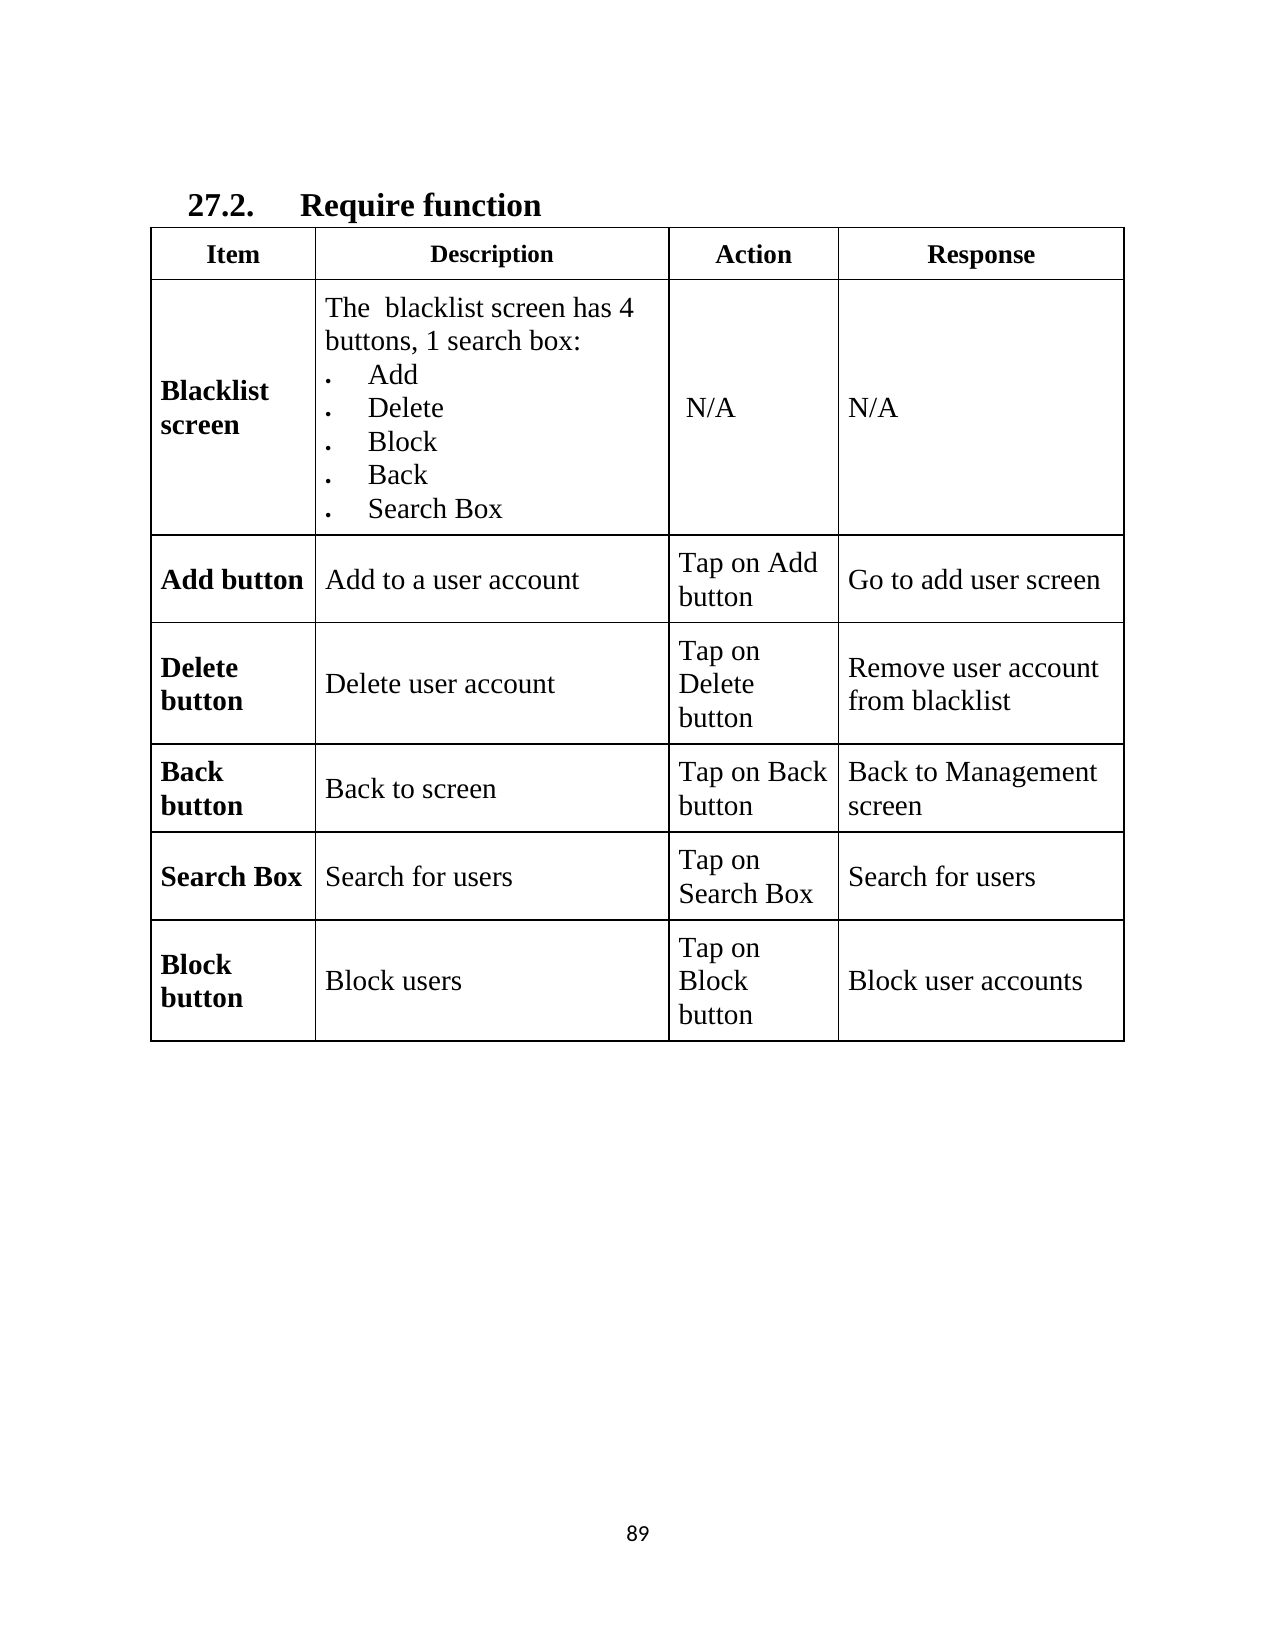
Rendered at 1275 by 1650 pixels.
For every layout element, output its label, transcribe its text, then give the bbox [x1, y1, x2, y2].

table_cell N/A [670, 280, 838, 534]
table_cell Add button [152, 536, 315, 622]
table_cell Tap on Search Box [670, 833, 838, 919]
table_cell Go to add user screen [839, 536, 1123, 622]
table_header Item [152, 228, 315, 278]
table_cell Remove user account from blacklist [839, 623, 1123, 743]
table_header Description [316, 228, 668, 278]
table_cell Tap on Back button [670, 745, 838, 831]
table_cell Back to Management screen [839, 745, 1123, 831]
table_cell Add to a user account [316, 536, 668, 622]
table_cell Delete user account [316, 623, 668, 743]
table_cell Delete button [152, 623, 315, 743]
table_cell N/A [839, 280, 1123, 534]
table_cell Search Box [152, 833, 315, 919]
table_cell Block users [316, 921, 668, 1040]
table_cell Tap on Delete button [670, 623, 838, 743]
table_cell Block user accounts [839, 921, 1123, 1040]
table_cell Back button [152, 745, 315, 831]
table_cell Blacklist screen [152, 280, 315, 534]
table_cell Block button [152, 921, 315, 1040]
table_cell Tap on Block button [670, 921, 838, 1040]
table_cell Search for users [839, 833, 1123, 919]
table_header Response [839, 228, 1123, 278]
table_cell Tap on Add button [670, 536, 838, 622]
table_cell Search for users [316, 833, 668, 919]
table_header Action [670, 228, 838, 278]
table_cell Back to screen [316, 745, 668, 831]
subtitle Require function [187, 185, 1125, 224]
table_cell The blacklist screen has 4 buttons, 1 search box: ● Add ● Delete ● Block ● Back ● Search Box [316, 280, 668, 534]
